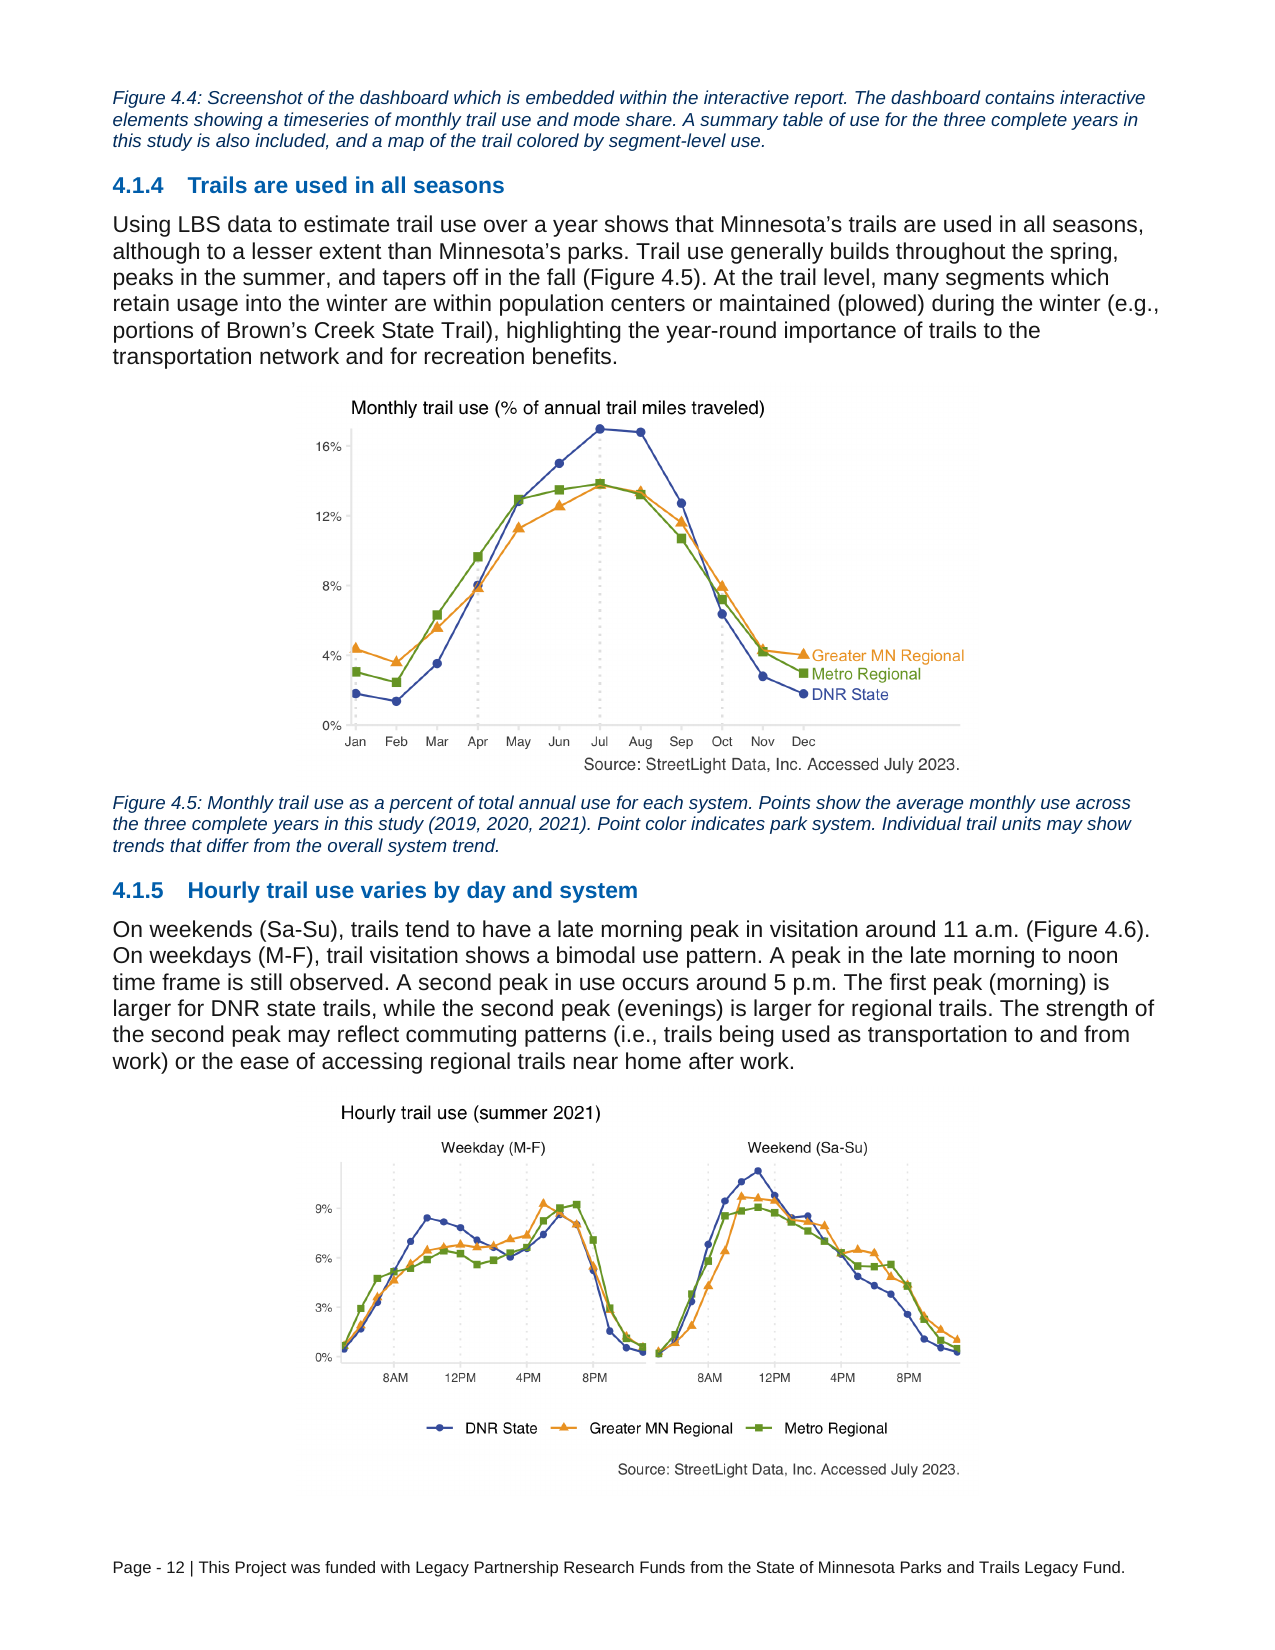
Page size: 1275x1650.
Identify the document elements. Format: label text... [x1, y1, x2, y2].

subtitle 4.1.5 Hourly trail use varies by day and system [112, 877, 1162, 903]
picture [296, 1086, 979, 1496]
text Using LBS data to estimate trail use over a year shows that Minnesota’s trails are used in all seasons, although to a lesser extent than Minnesota’s parks. Trail use generally builds throughout the spring, peaks in the summer, and tapers off in the fall (Figure 4.5). At the trail level, many segments which retain usage into the winter are within population centers or maintained (plowed) during the winter (e.g., portions of Brown’s Creek State Trail), highlighting the year-round importance of trails to the transportation network and for recreation benefits. [112, 211, 1162, 369]
picture [296, 382, 979, 792]
text Figure 4.4: Screenshot of the dashboard which is embedded within the interactive report. The dashboard contains interactive elements showing a timeseries of monthly trail use and mode share. A summary table of use for the three complete years in this study is also included, and a map of the trail colored by segment-level use. [112, 87, 1162, 152]
text On weekends (Sa-Su), trails tend to have a late morning peak in visitation around 11 a.m. (Figure 4.6). On weekdays (M-F), trail visitation shows a bimodal use pattern. A peak in the late morning to noon time frame is still observed. A second peak in use occurs around 5 p.m. The first peak (morning) is larger for DNR state trails, while the second peak (evenings) is larger for regional trails. The strength of the second peak may reflect commuting patterns (i.e., trails being used as transportation to and from work) or the ease of accessing regional trails near home after work. [112, 916, 1162, 1074]
text Figure 4.5: Monthly trail use as a percent of total annual use for each system. Points show the average monthly use across the three complete years in this study (2019, 2020, 2021). Point color indicates park system. Individual trail units may show trends that differ from the overall system trend. [112, 791, 1162, 856]
subtitle 4.1.4 Trails are used in all seasons [112, 172, 1162, 199]
